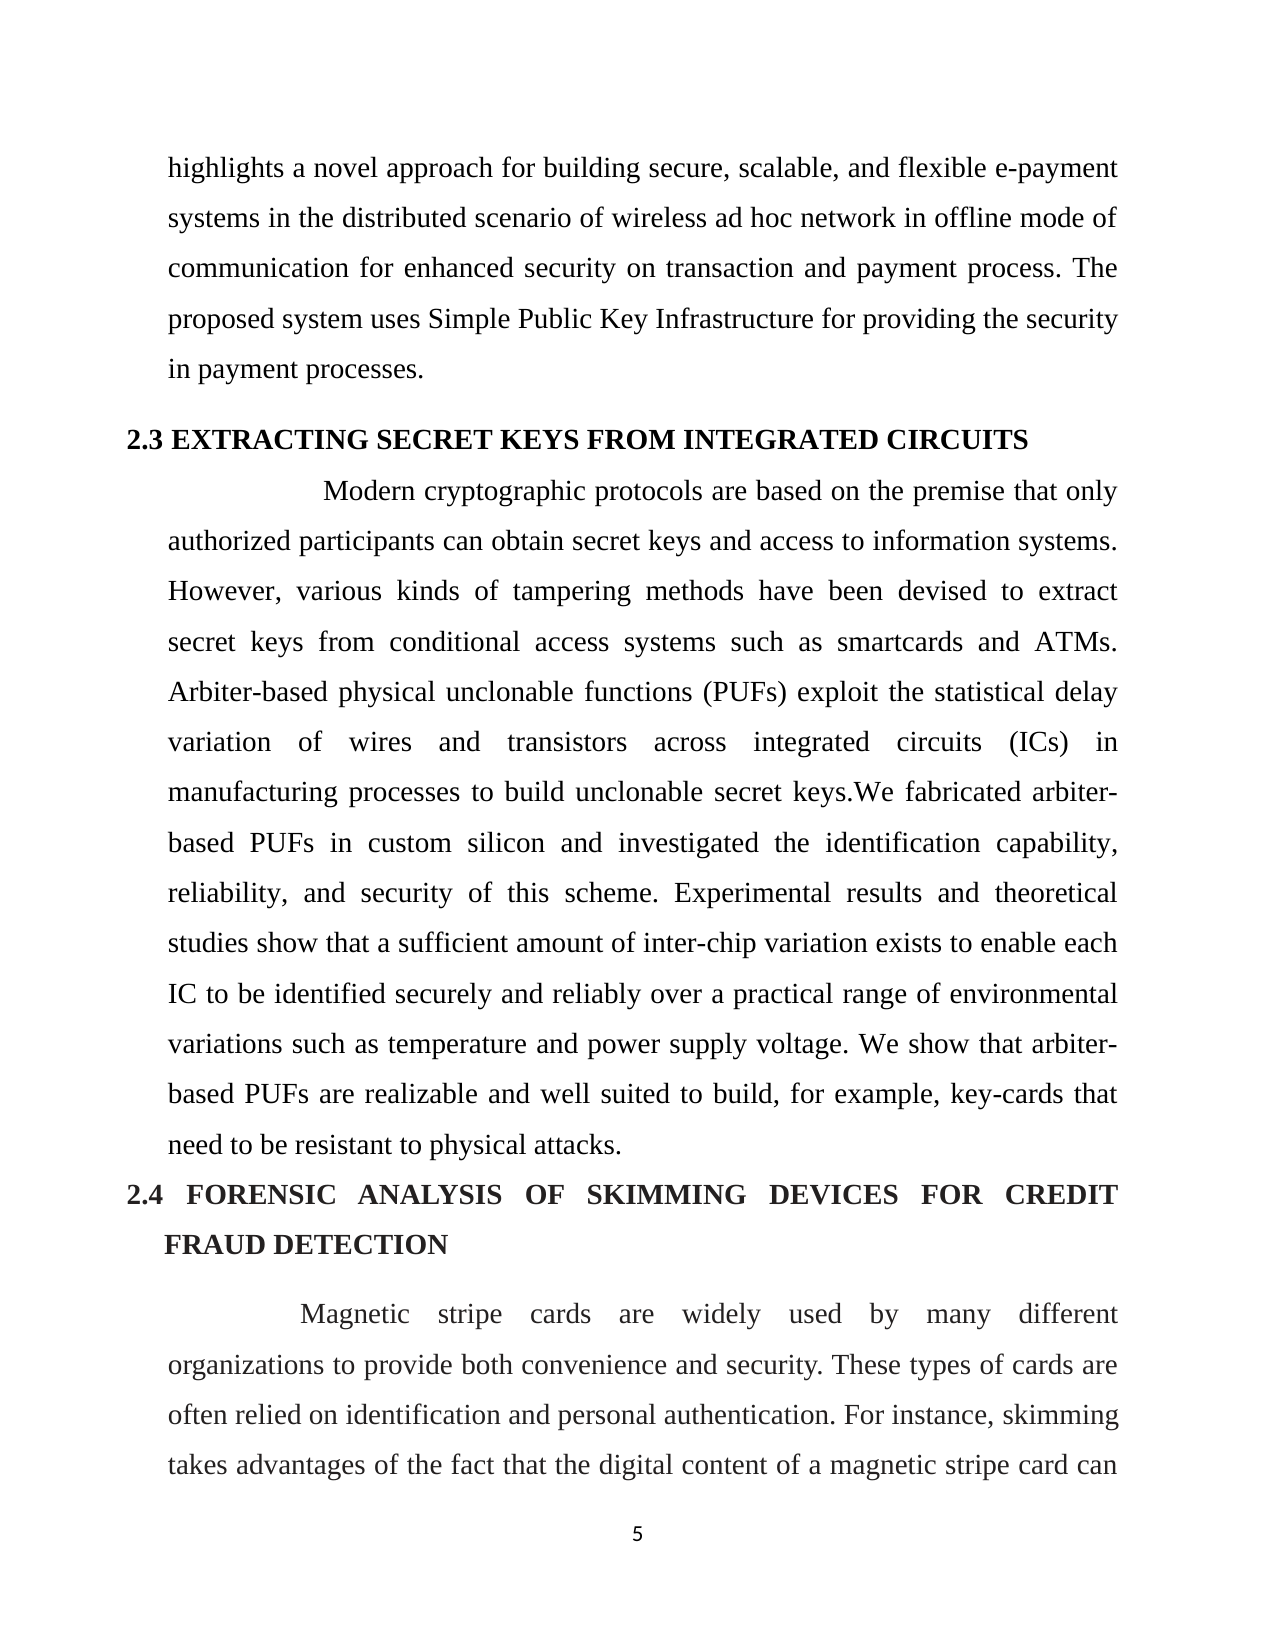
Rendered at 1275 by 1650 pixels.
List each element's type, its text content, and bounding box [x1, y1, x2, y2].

subtitle FORENSIC ANALYSIS OF SKIMMING DEVICES FOR CREDIT FRAUD DETECTION [126, 1177, 1119, 1261]
list EXTRACTING SECRET KEYS FROM INTEGRATED CIRCUITS [126, 422, 1119, 456]
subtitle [168, 1296, 1119, 1481]
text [168, 150, 1119, 385]
text Modern cryptographic protocols are based on the premise that only authorized participants can obtain secret keys and access to information systems. However, various kinds of tampering methods have been devised to extract secret keys from conditional access systems such as smartcards and ATMs. Arbiter-based physical unclonable functions (PUFs) exploit the statistical delay variation of wires and transistors across integrated circuits (ICs) in manufacturing processes to build unclonable secret keys.We fabricated arbiter-based PUFs in custom silicon and investigated the identification capability, reliability, and security of this scheme. Experimental results and theoretical studies show that a sufficient amount of inter-chip variation exists to enable each IC to be identified securely and reliably over a practical range of environmental variations such as temperature and power supply voltage. We show that arbiter-based PUFs are realizable and well suited to build, for example, key-cards that need to be resistant to physical attacks. [168, 473, 1119, 1160]
